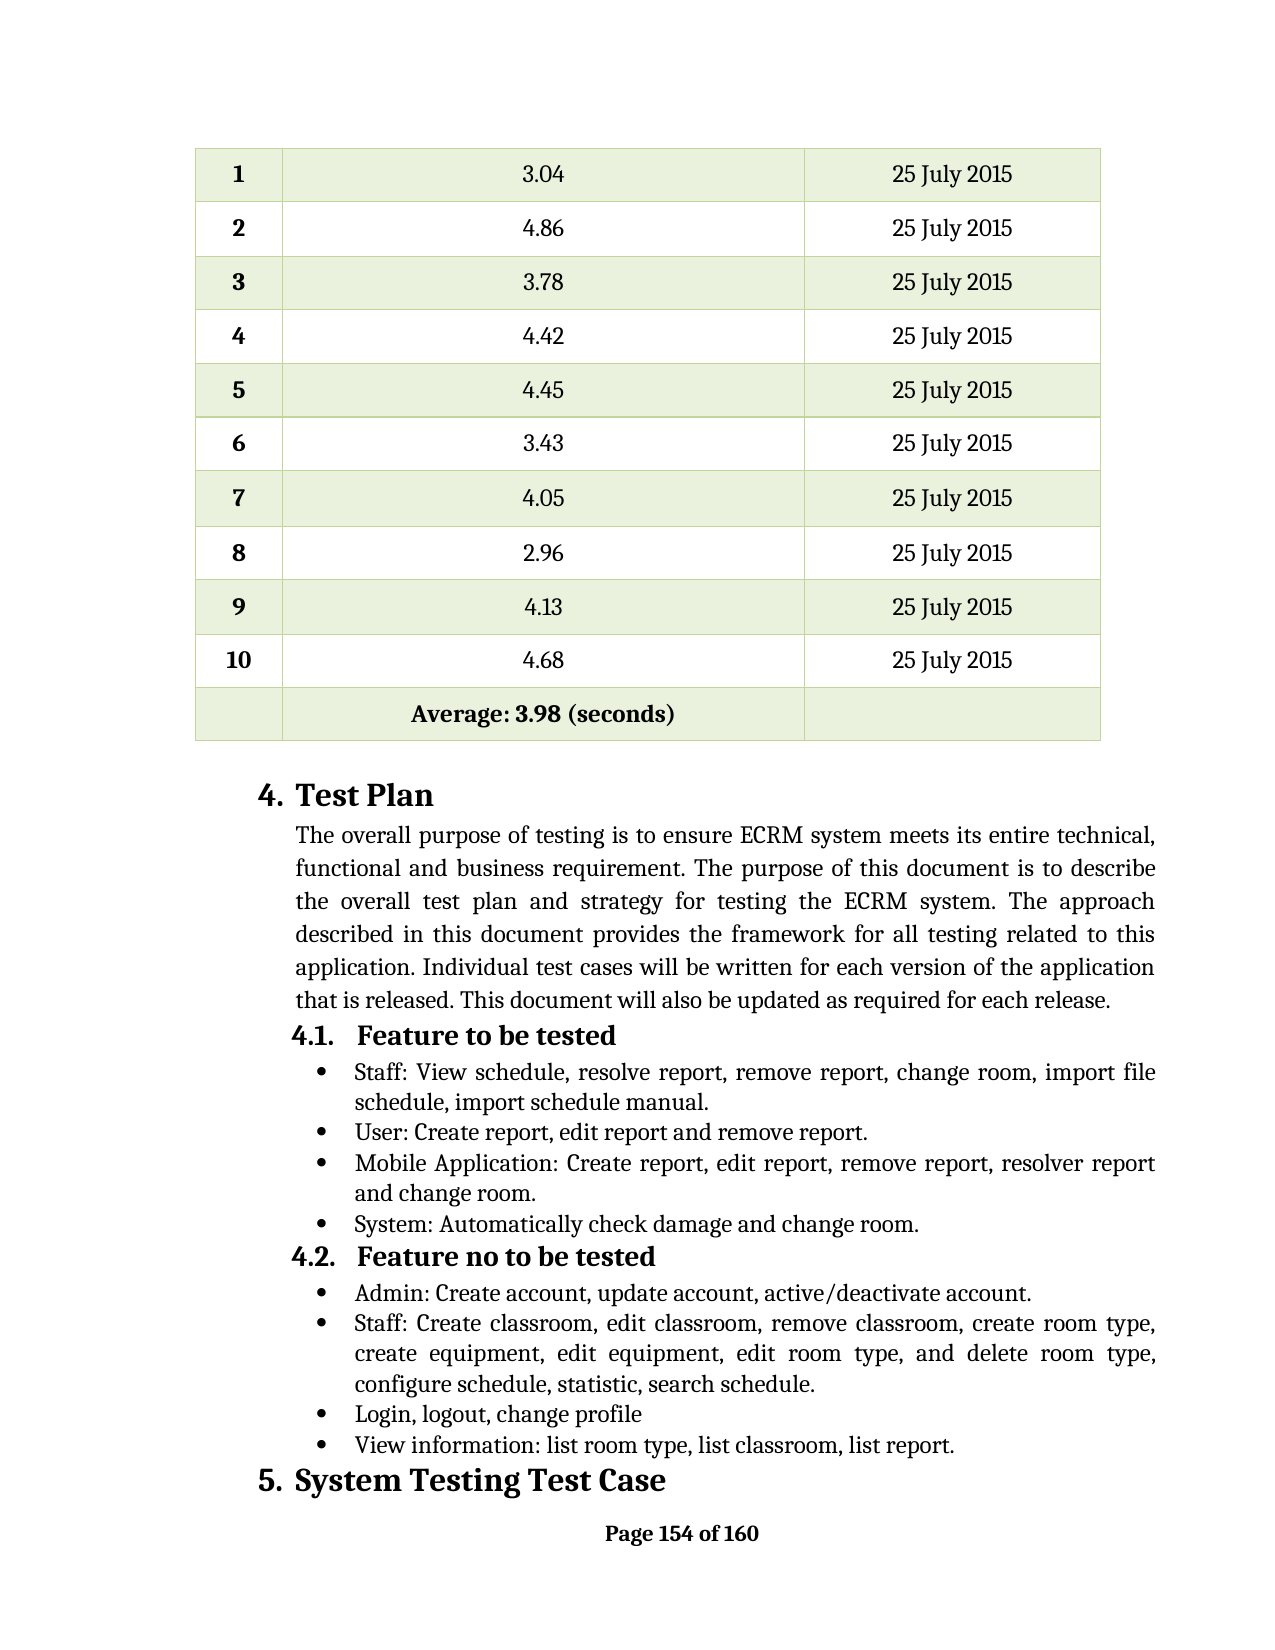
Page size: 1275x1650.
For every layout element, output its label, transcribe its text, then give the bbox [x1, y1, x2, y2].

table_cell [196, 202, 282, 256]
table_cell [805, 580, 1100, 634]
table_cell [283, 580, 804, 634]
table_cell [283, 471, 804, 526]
list Admin: Create account, update account, active/deactivate account. [317, 1278, 1157, 1307]
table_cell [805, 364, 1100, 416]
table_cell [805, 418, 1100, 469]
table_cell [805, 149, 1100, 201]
list View information: list room type, list classroom, list report. [317, 1431, 1157, 1459]
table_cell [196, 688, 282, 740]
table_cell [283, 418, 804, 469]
list System Testing Test Case [258, 1461, 1157, 1499]
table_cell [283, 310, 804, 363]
list Feature to be tested [291, 1019, 1157, 1052]
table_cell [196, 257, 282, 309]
list Test Plan [258, 777, 1157, 815]
list Login, logout, change profile [317, 1400, 1157, 1429]
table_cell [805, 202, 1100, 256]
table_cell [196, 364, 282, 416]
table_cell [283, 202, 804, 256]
list Staff: View schedule, resolve report, remove report, change room, import file schedule, import schedule manual. [317, 1057, 1157, 1117]
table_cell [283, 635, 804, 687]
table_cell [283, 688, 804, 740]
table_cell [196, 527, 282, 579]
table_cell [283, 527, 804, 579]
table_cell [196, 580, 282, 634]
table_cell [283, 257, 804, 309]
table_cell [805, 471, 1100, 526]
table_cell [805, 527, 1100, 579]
list Mobile Application: Create report, edit report, remove report, resolver report and change room. [317, 1149, 1157, 1208]
list The overall purpose of testing is to ensure ECRM system meets its entire technical, functional and business requirement. The purpose of this document is to describe the overall test plan and strategy for testing the ECRM system. The approach described in this document provides the framework for all testing related to this application. Individual test cases will be written for each version of the application that is released. This document will also be updated as required for each release. [295, 821, 1157, 1015]
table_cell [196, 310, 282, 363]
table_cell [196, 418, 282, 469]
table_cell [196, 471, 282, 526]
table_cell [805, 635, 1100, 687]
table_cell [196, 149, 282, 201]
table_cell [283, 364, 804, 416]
list Staff: Create classroom, edit classroom, remove classroom, create room type, create equipment, edit equipment, edit room type, and delete room type, configure schedule, statistic, search schedule. [317, 1309, 1157, 1398]
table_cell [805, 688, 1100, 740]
list Feature no to be tested [291, 1240, 1157, 1273]
list User: Create report, edit report and remove report. [317, 1118, 1157, 1147]
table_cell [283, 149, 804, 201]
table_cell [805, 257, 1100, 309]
list System: Automatically check damage and change room. [317, 1209, 1157, 1238]
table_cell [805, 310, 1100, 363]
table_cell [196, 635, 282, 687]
